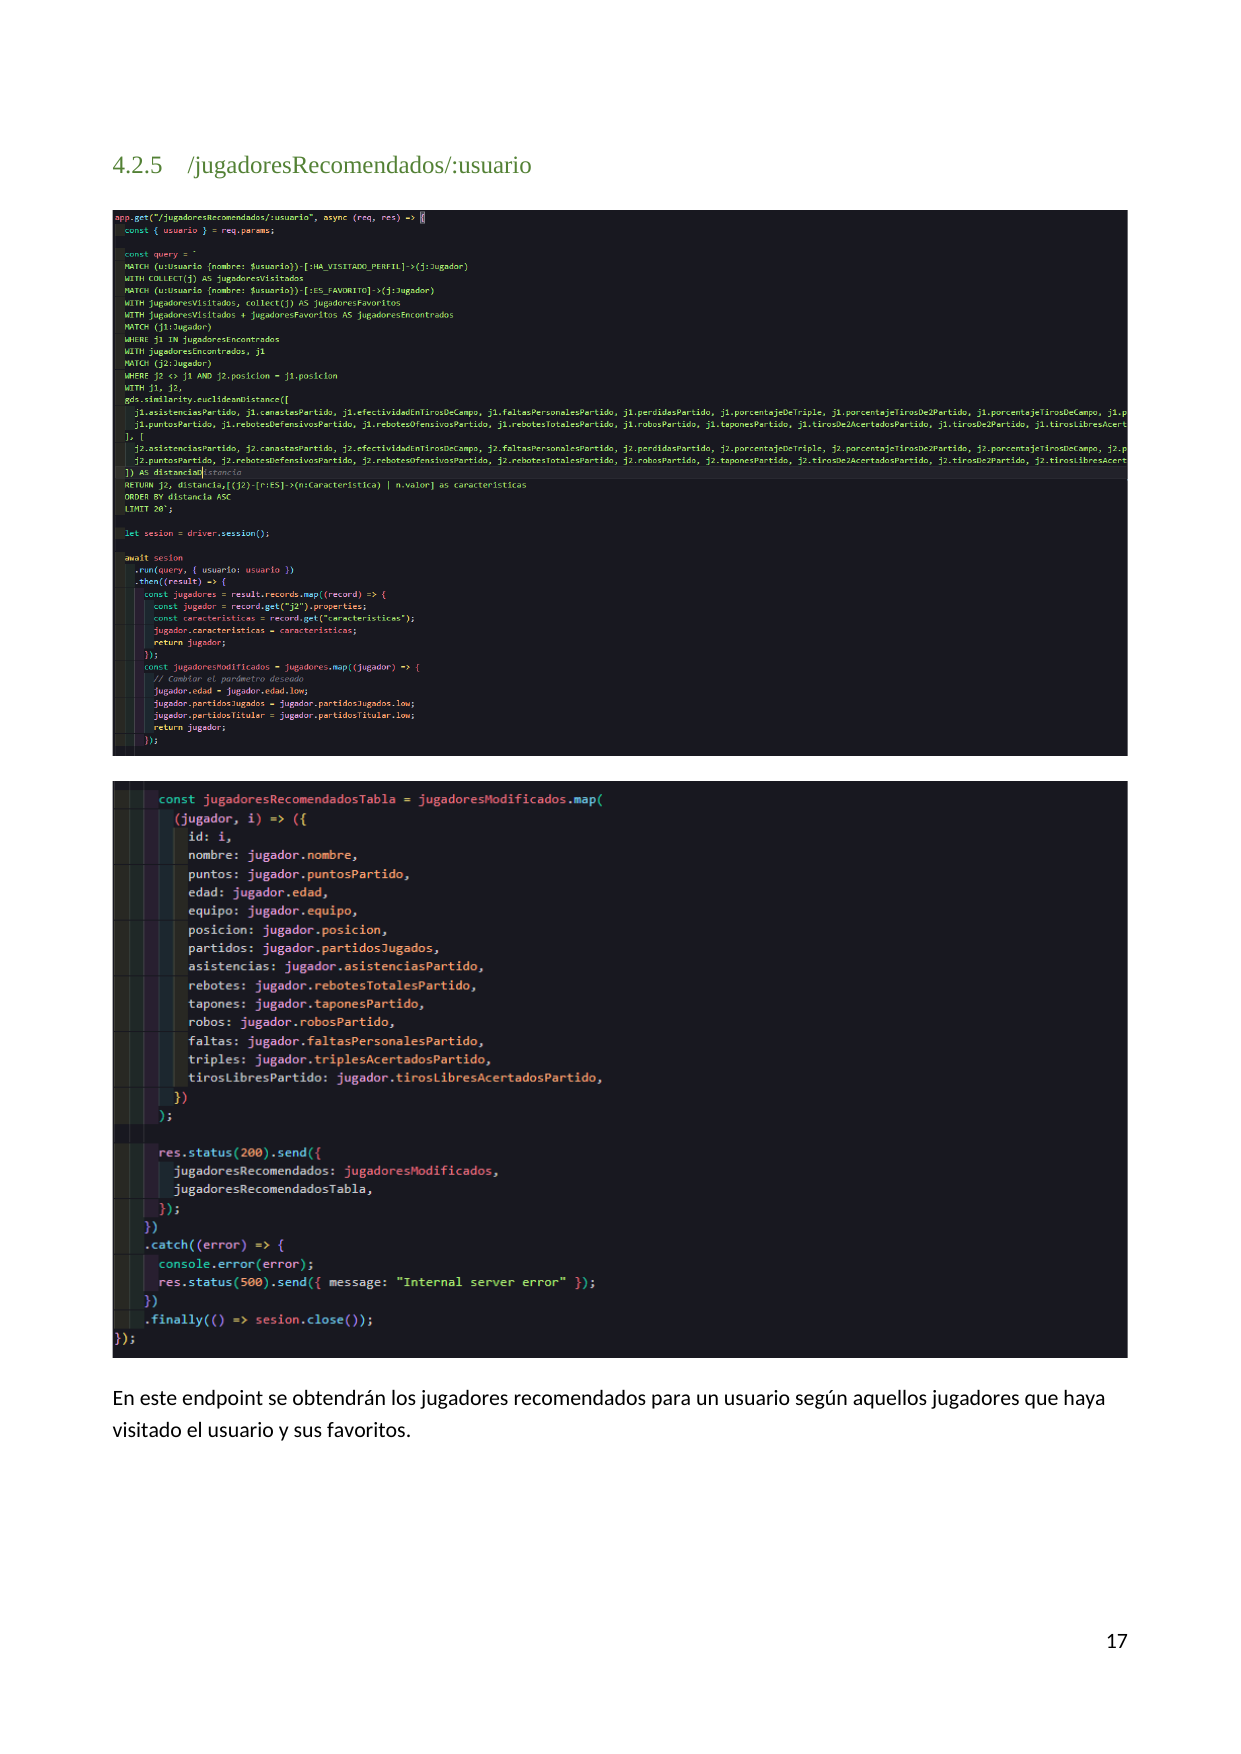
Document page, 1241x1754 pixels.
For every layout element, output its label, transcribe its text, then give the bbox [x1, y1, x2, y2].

subtitle /jugadoresRecomendados/:usuario [112, 150, 1128, 179]
picture [112, 210, 1128, 756]
picture [112, 781, 1128, 1358]
text En este endpoint se obtendrán los jugadores recomendados para un usuario según aquellos jugadores que haya visitado el usuario y sus favoritos. [112, 1384, 1128, 1443]
